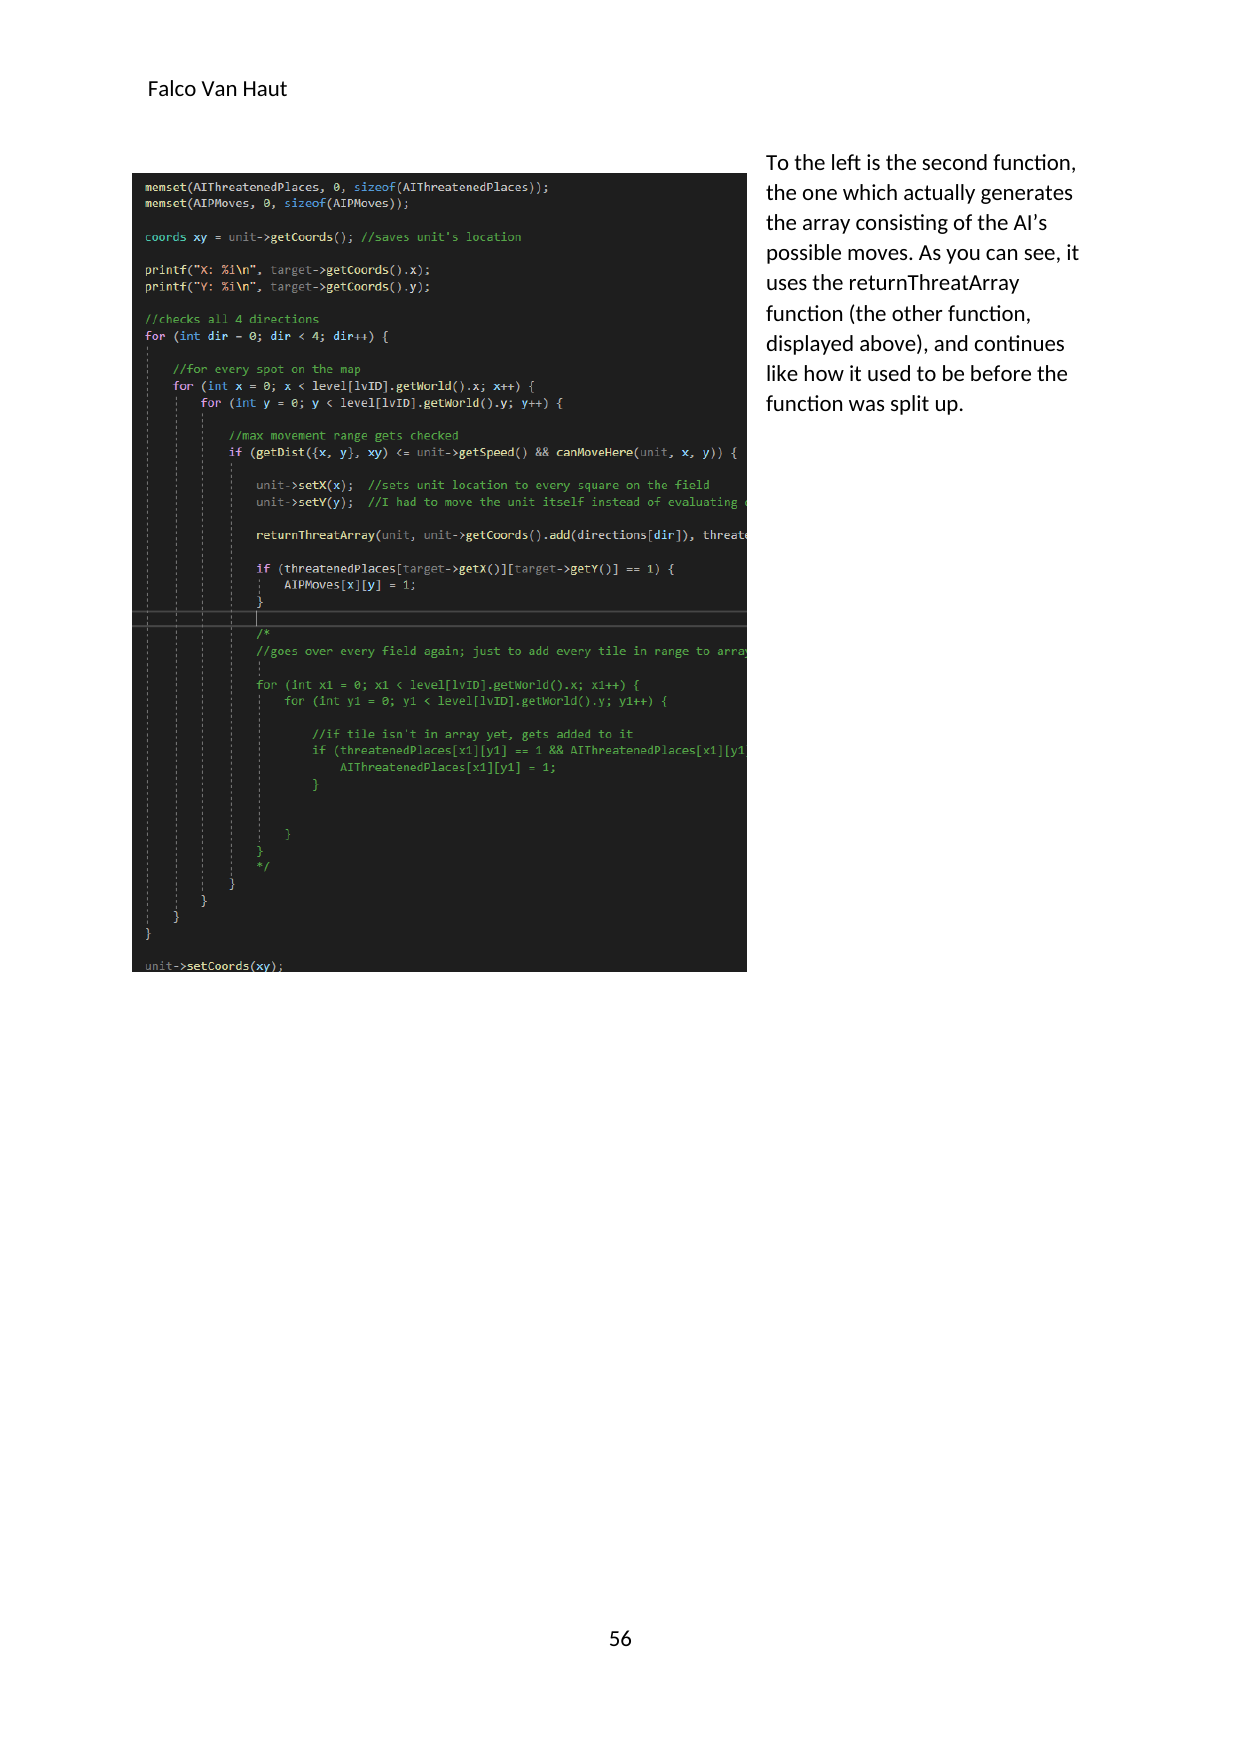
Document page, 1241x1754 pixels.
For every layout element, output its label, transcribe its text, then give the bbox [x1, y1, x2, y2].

picture [131, 173, 747, 970]
text To the left is the second function, the one which actually generates the array consisting of the AI’s possible moves. As you can see, it uses the returnThreatArray function (the other function, displayed above), and continues like how it used to be before the function was split up. [148, 148, 1093, 417]
